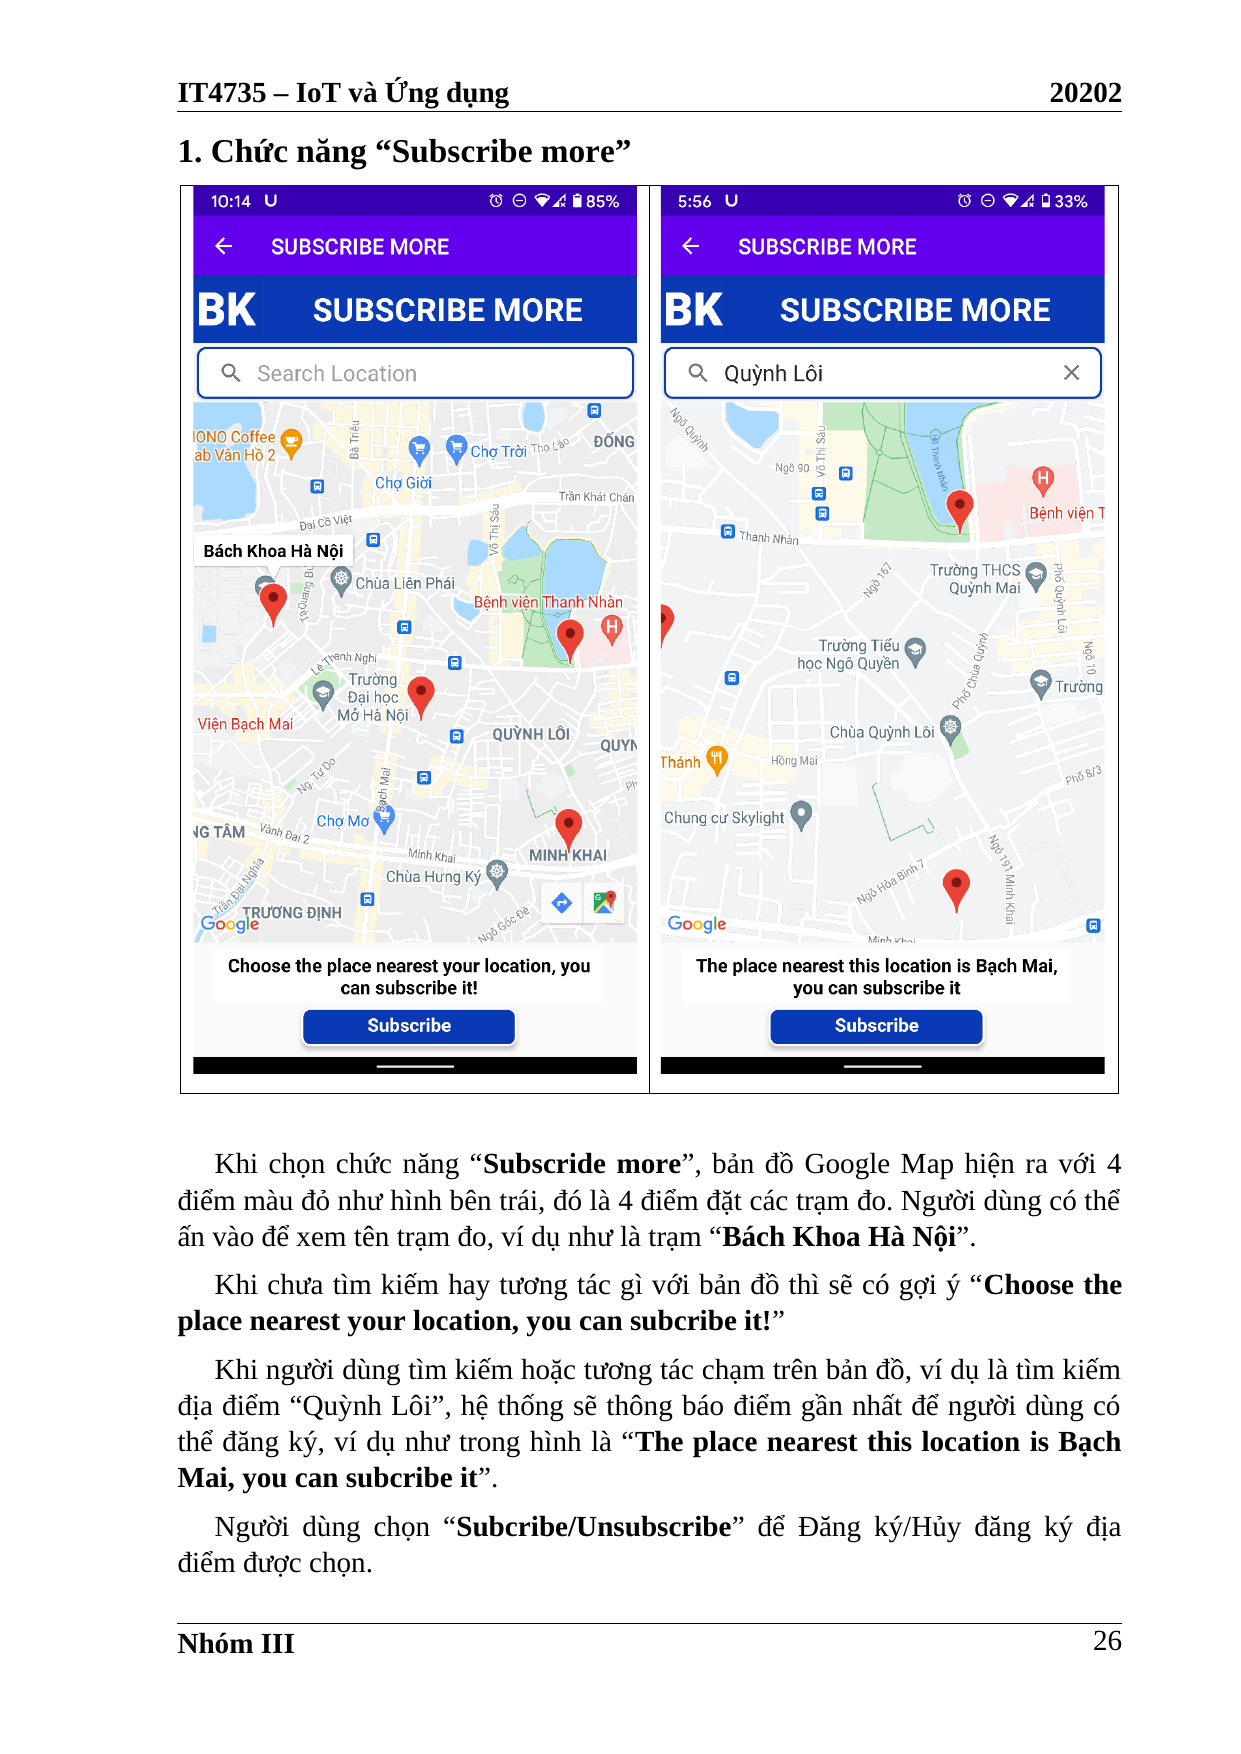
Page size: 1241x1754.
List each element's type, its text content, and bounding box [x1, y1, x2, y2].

text Khi người dùng tìm kiếm hoặc tương tác chạm trên bản đồ, ví dụ là tìm kiếm địa điểm “Quỳnh Lôi”, hệ thống sẽ thông báo điểm gần nhất để người dùng có thể đăng ký, ví dụ như trong hình là “The place nearest this location is Bạch Mai, you can subcribe it”. [177, 1352, 1122, 1494]
table_header [181, 186, 649, 1093]
text Người dùng chọn “Subcribe/Unsubscribe” để Đăng ký/Hủy đăng ký địa điểm được chọn. [177, 1509, 1122, 1579]
picture [193, 185, 637, 1074]
text 1. Chức năng “Subscribe more” [177, 131, 1122, 169]
text Khi chọn chức năng “Subscride more”, bản đồ Google Map hiện ra với 4 điểm màu đỏ như hình bên trái, đó là 4 điểm đặt các trạm đo. Người dùng có thể ấn vào để xem tên trạm đo, ví dụ như là trạm “Bách Khoa Hà Nội”. [177, 1146, 1122, 1252]
table_header [650, 186, 1118, 1093]
picture [660, 185, 1105, 1074]
text Khi chưa tìm kiếm hay tương tác gì với bản đồ thì sẽ có gợi ý “Choose the place nearest your location, you can subcribe it!” [177, 1267, 1122, 1337]
